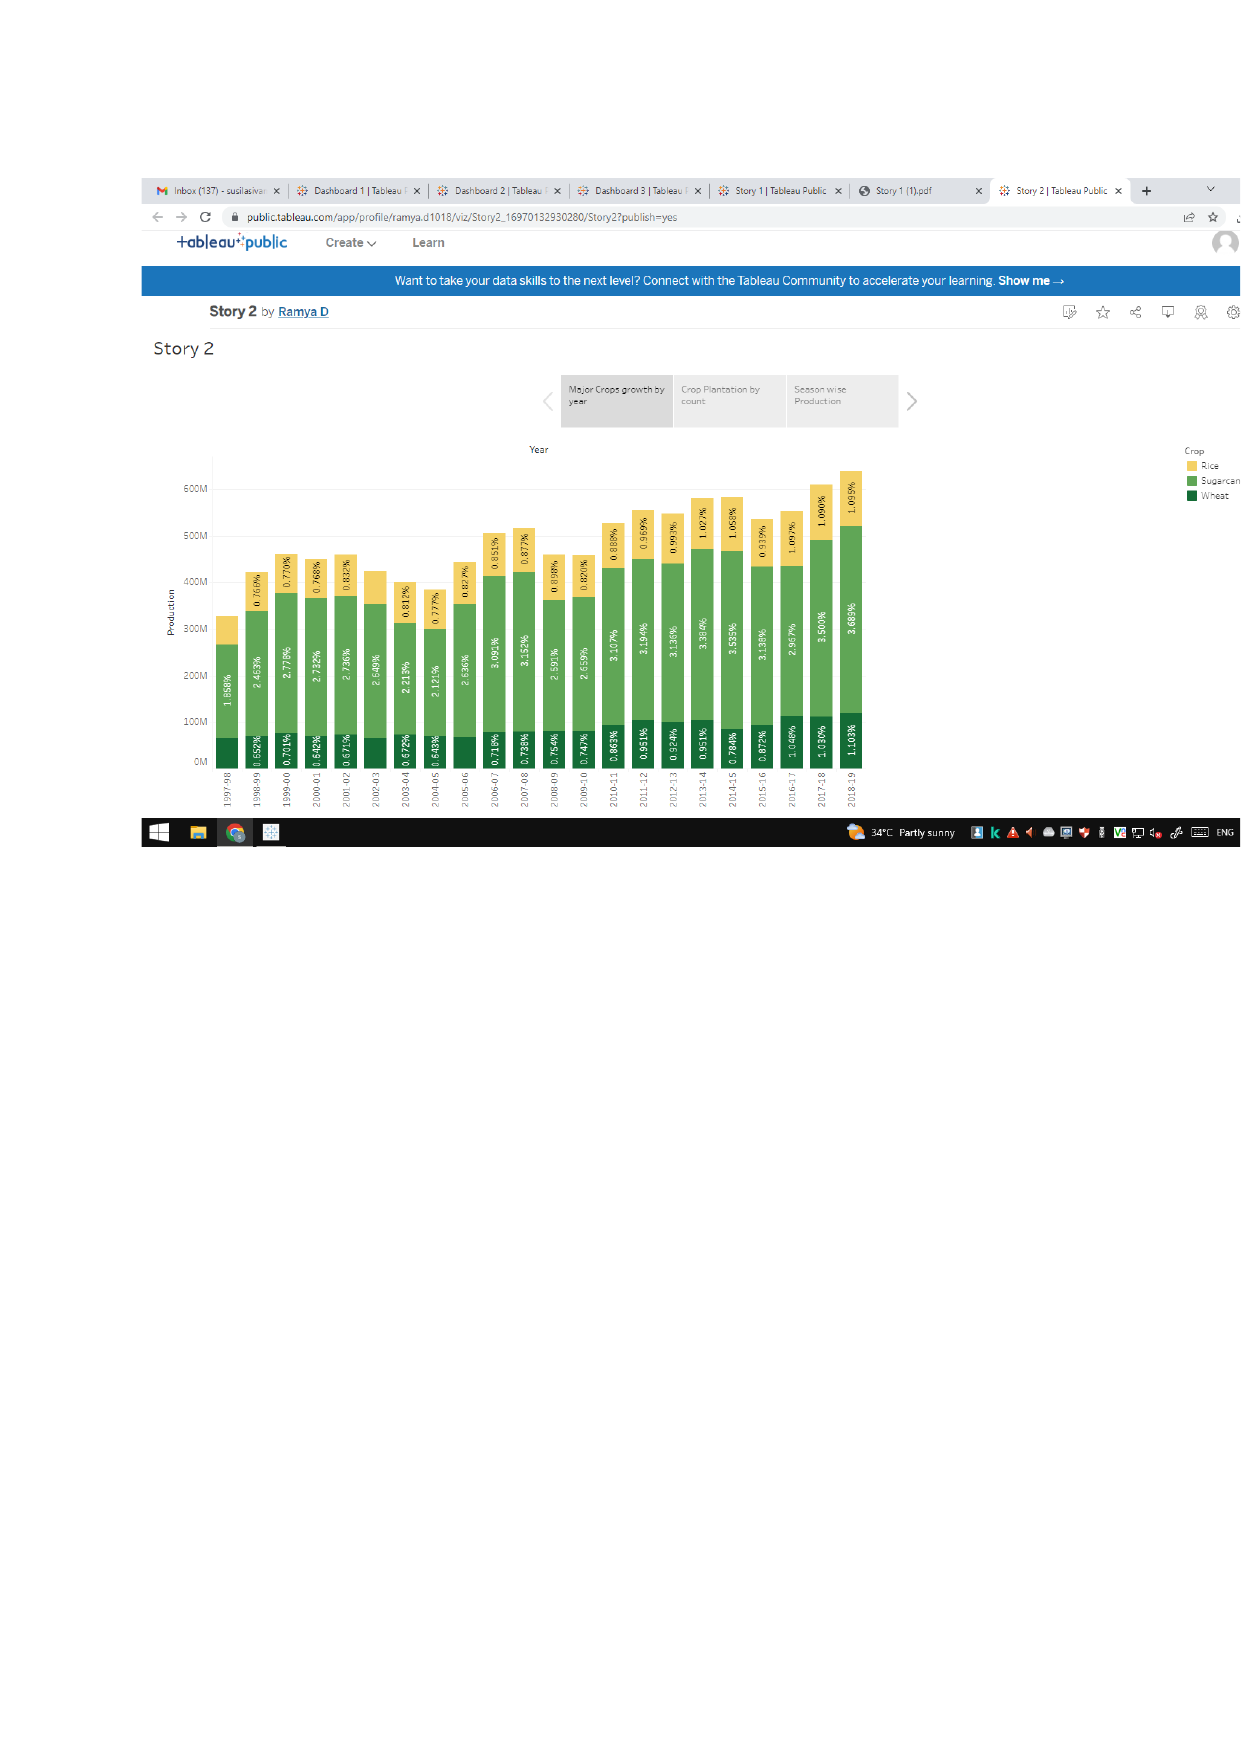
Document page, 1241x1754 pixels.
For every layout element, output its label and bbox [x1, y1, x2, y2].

picture [141, 178, 1241, 847]
